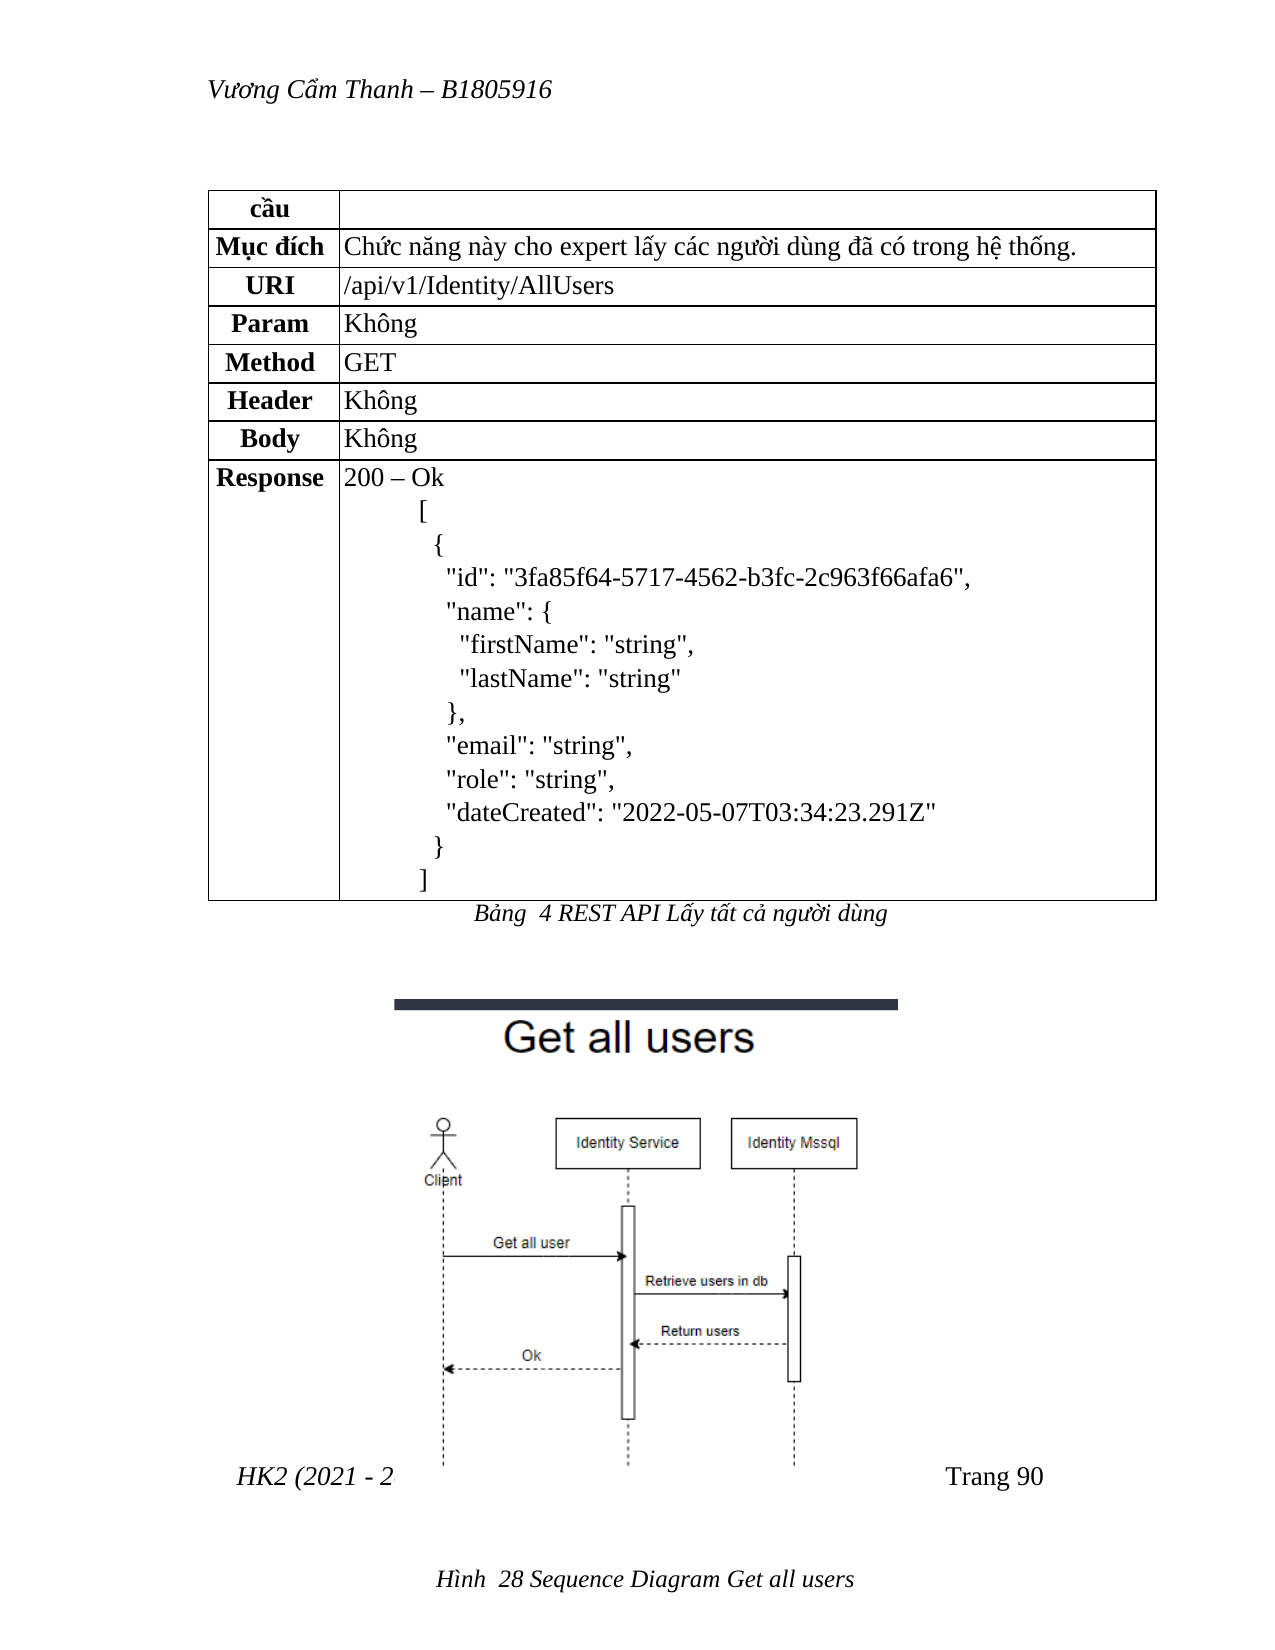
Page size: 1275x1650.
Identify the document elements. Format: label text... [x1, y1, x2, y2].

table_cell 200 – Ok [ { "id": "3fa85f64-5717-4562-b3fc-2c963f66afa6", "name": { "firstName": "string", "lastName": "string" }, "email": "string", "role": "string", "dateCreated": "2022-05-07T03:34:23.291Z" } ] [340, 461, 1155, 900]
table_cell Body [209, 422, 339, 459]
table_cell Không [340, 384, 1155, 420]
table_cell Mục đích [209, 230, 339, 267]
text Bảng 4 REST API Lấy tất cả người dùng [207, 901, 1157, 926]
table_cell URI [209, 268, 339, 305]
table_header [340, 191, 1155, 228]
table_cell GET [340, 345, 1155, 382]
table_header Tên yêu cầu [209, 191, 339, 228]
table_cell Không [340, 422, 1155, 459]
table_cell Header [209, 384, 339, 420]
table_cell Không [340, 307, 1155, 343]
table_cell Response [209, 461, 339, 900]
table_cell Param [209, 307, 339, 343]
table_cell /api/v1/Identity/AllUsers [340, 268, 1155, 305]
table_cell Method [209, 345, 339, 382]
picture [394, 999, 898, 1559]
table_cell Chức năng này cho expert lấy các người dùng đã có trong hệ thống. [340, 230, 1155, 267]
